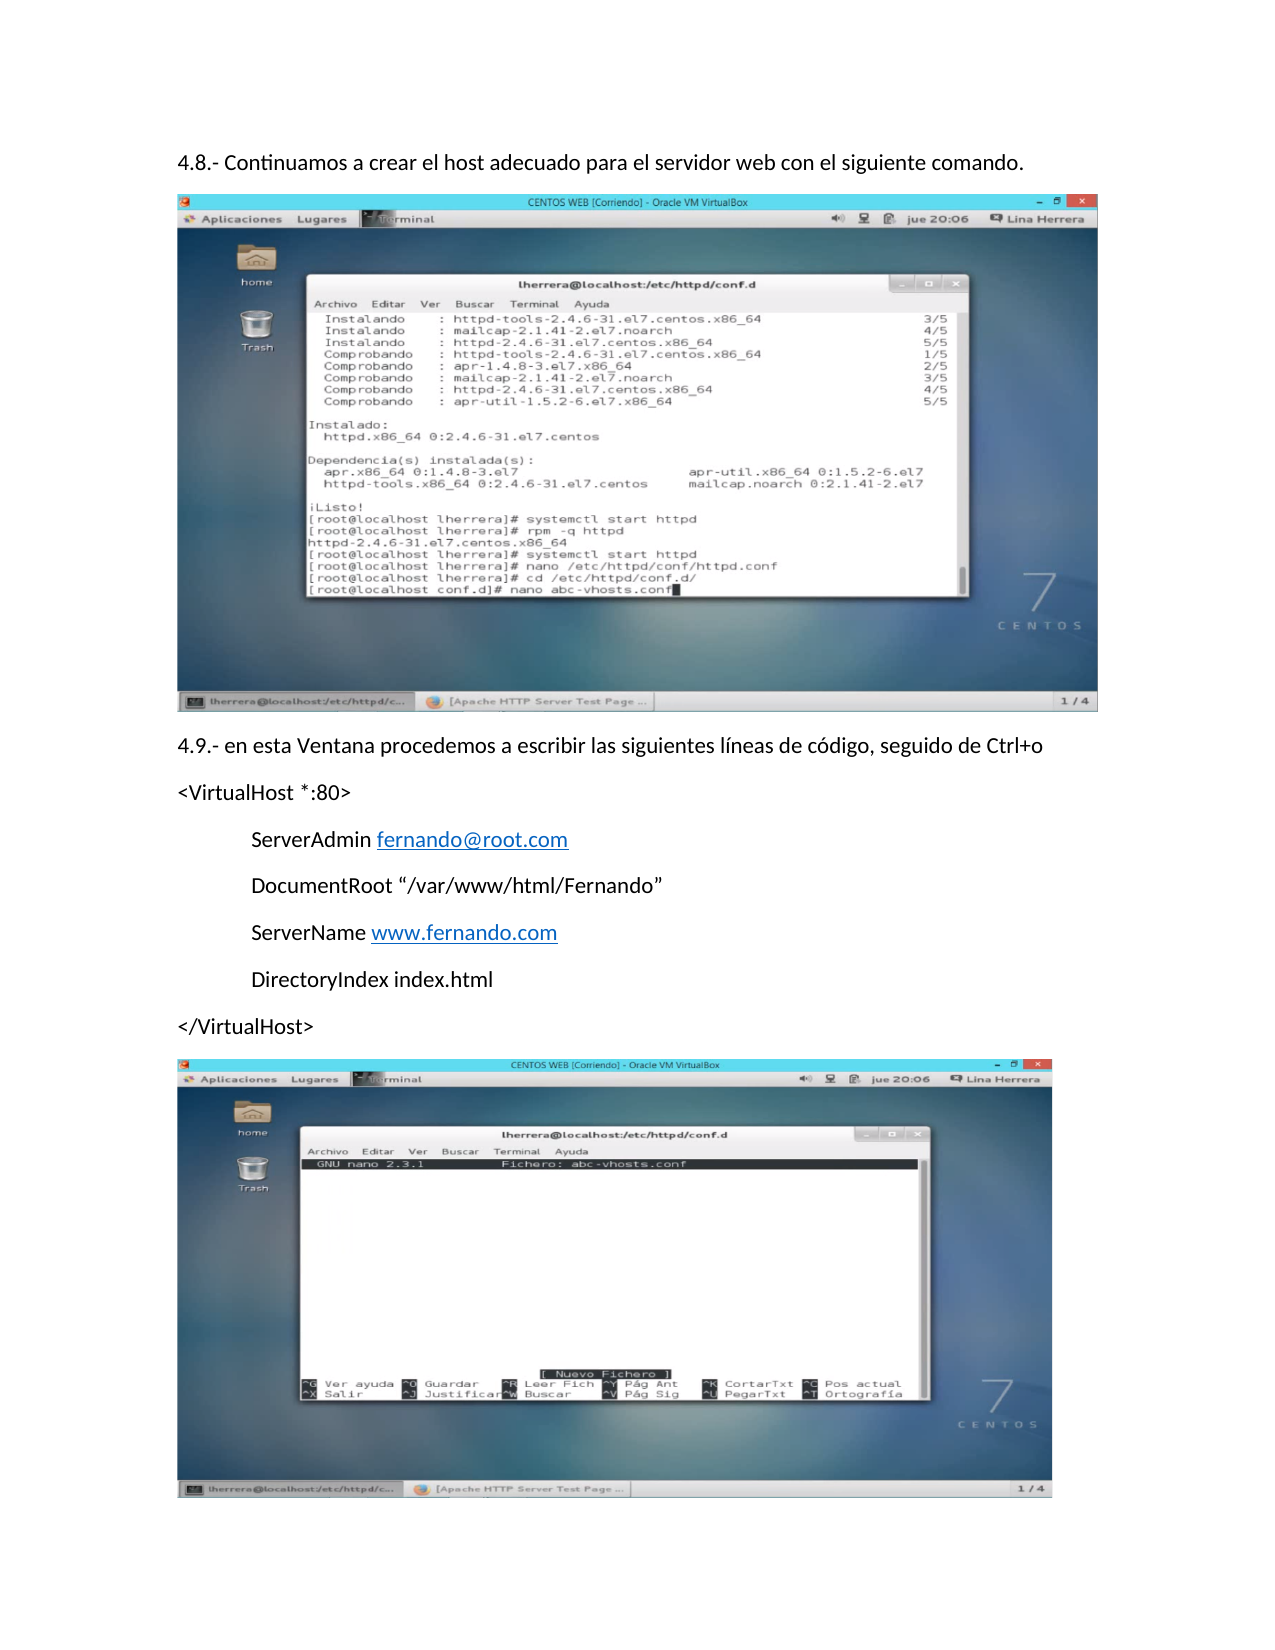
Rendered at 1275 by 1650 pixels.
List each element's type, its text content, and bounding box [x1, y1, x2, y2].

picture [177, 1059, 1053, 1498]
text ServerName www.fernando.com [177, 918, 1098, 946]
text 4.8.- Continuamos a crear el host adecuado para el servidor web con el siguiente comando. [177, 148, 1098, 176]
picture [177, 194, 1098, 712]
text </VirtualHost> [177, 1012, 1098, 1040]
text ServerAdmin fernando@root.com [177, 825, 1098, 853]
text 4.9.- en esta Ventana procedemos a escribir las siguientes líneas de código, seguido de Ctrl+o [177, 731, 1098, 759]
text <VirtualHost *:80> [177, 778, 1098, 806]
text DirectoryIndex index.html [177, 965, 1098, 993]
text DocumentRoot “/var/www/html/Fernando” [177, 872, 1098, 899]
